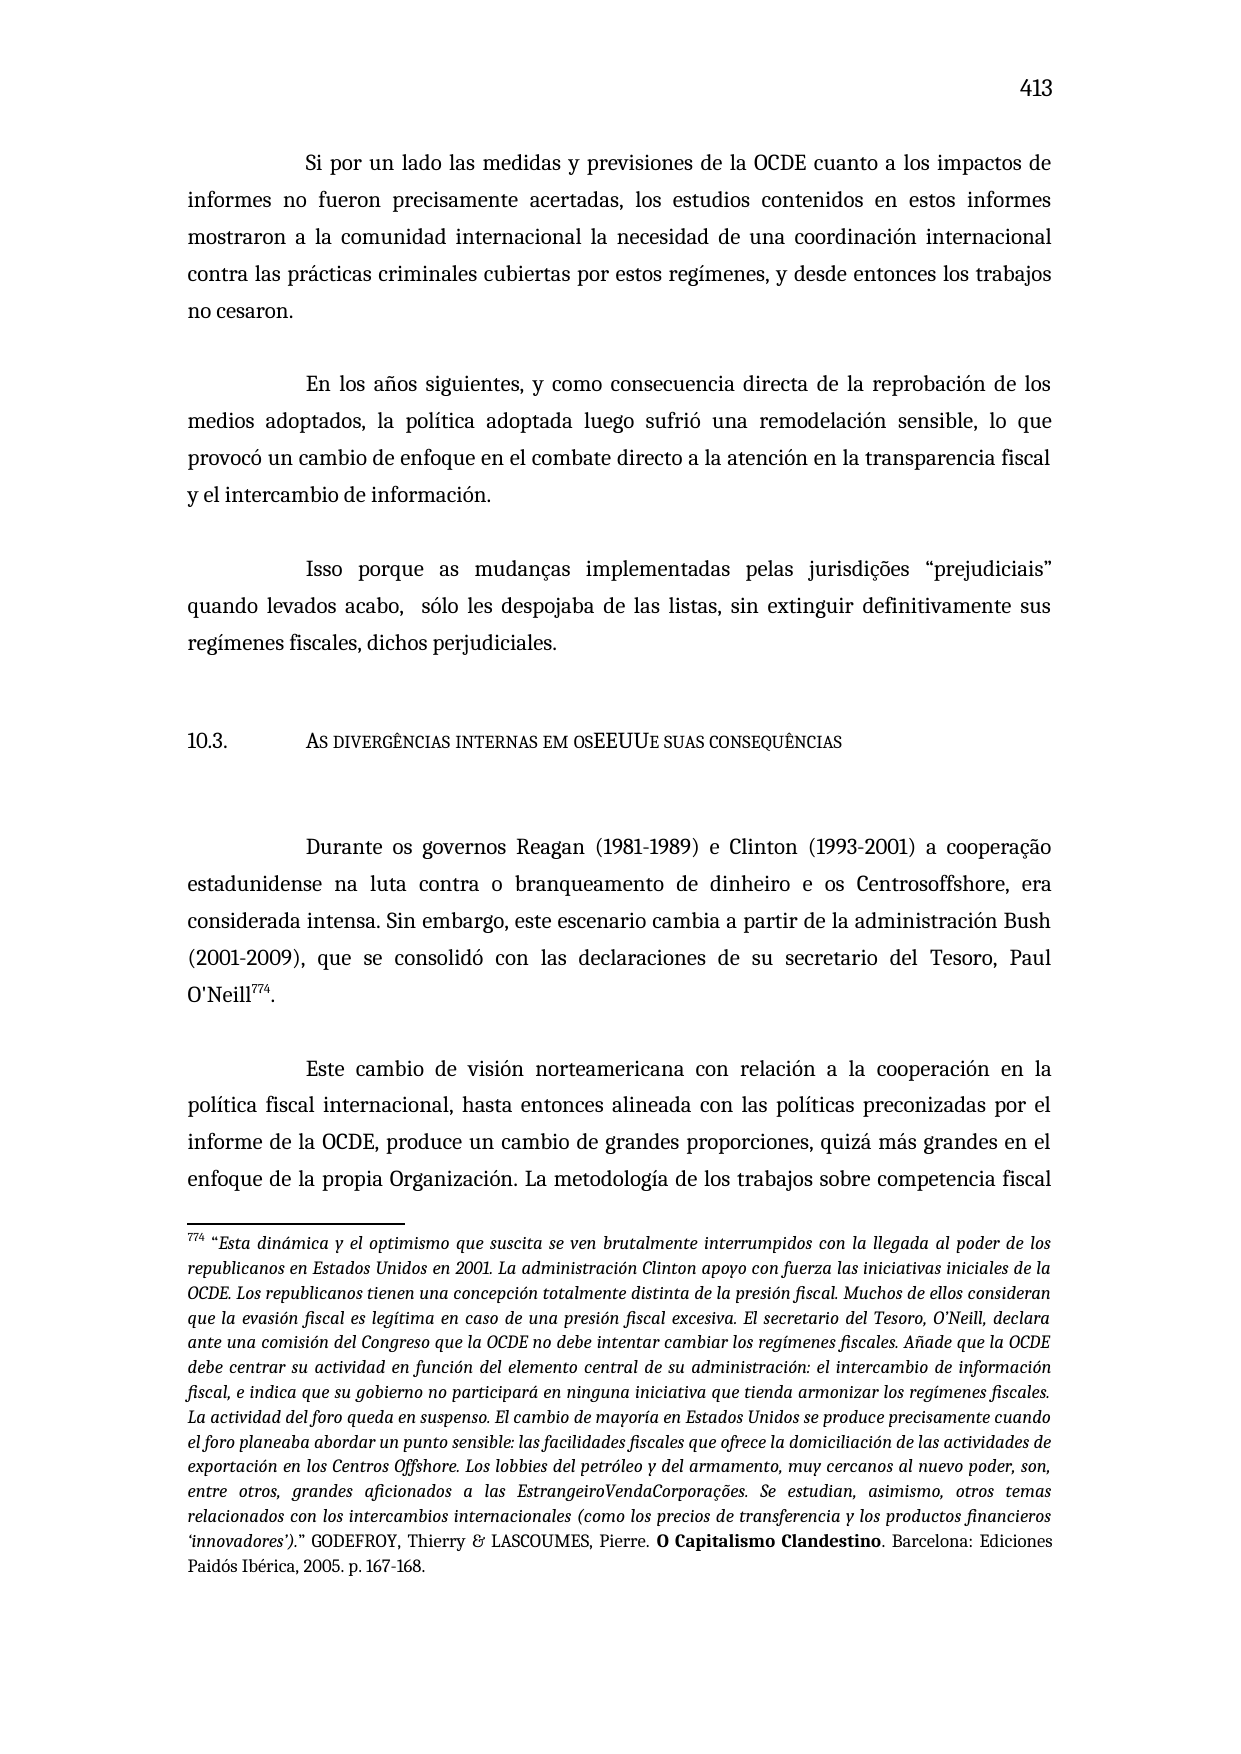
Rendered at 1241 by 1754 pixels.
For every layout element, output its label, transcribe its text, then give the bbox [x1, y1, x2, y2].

text En los años siguientes, y como consecuencia directa de la reprobación de los medios adoptados, la política adoptada luego sufrió una remodelación sensible, lo que provocó un cambio de enfoque en el combate directo a la atención en la transparencia fiscal y el intercambio de información. [187, 371, 1053, 508]
text Si por un lado las medidas y previsiones de la OCDE cuanto a los impactos de informes no fueron precisamente acertadas, los estudios contenidos en estos informes mostraron a la comunidad internacional la necesidad de una coordinación internacional contra las prácticas criminales cubiertas por estos regímenes, y desde entonces los trabajos no cesaron. [187, 150, 1053, 324]
subtitle 10.3. As divergências internas em osEEUUe suas consequências [187, 728, 1053, 754]
text Este cambio de visión norteamericana con relación a la cooperación en la política fiscal internacional, hasta entonces alineada con las políticas preconizadas por el informe de la OCDE, produce un cambio de grandes proporciones, quizá más grandes en el enfoque de la propia Organización. La metodología de los trabajos sobre competencia fiscal perjudicial y su política de adopción de listas negras, que o sin duda habían sido abandonados junto con los diseños de la armonización fiscal, dio paso al nuevo enfoque, el intercambio de informaciones. [187, 1055, 1053, 1192]
text Durante os governos Reagan (1981-1989) e Clinton (1993-2001) a cooperação estadunidense na luta contra o branqueamento de dinheiro e os Centrosoffshore, era considerada intensa. Sin embargo, este escenario cambia a partir de la administración Bush (2001-2009), que se consolidó con las declaraciones de su secretario del Tesoro, Paul O'Neill. [187, 834, 1053, 1008]
text Isso porque as mudanças implementadas pelas jurisdições “prejudiciais” quando levados acabo, sólo les despojaba de las listas, sin extinguir definitivamente sus regímenes fiscales, dichos perjudiciales. [187, 556, 1053, 656]
